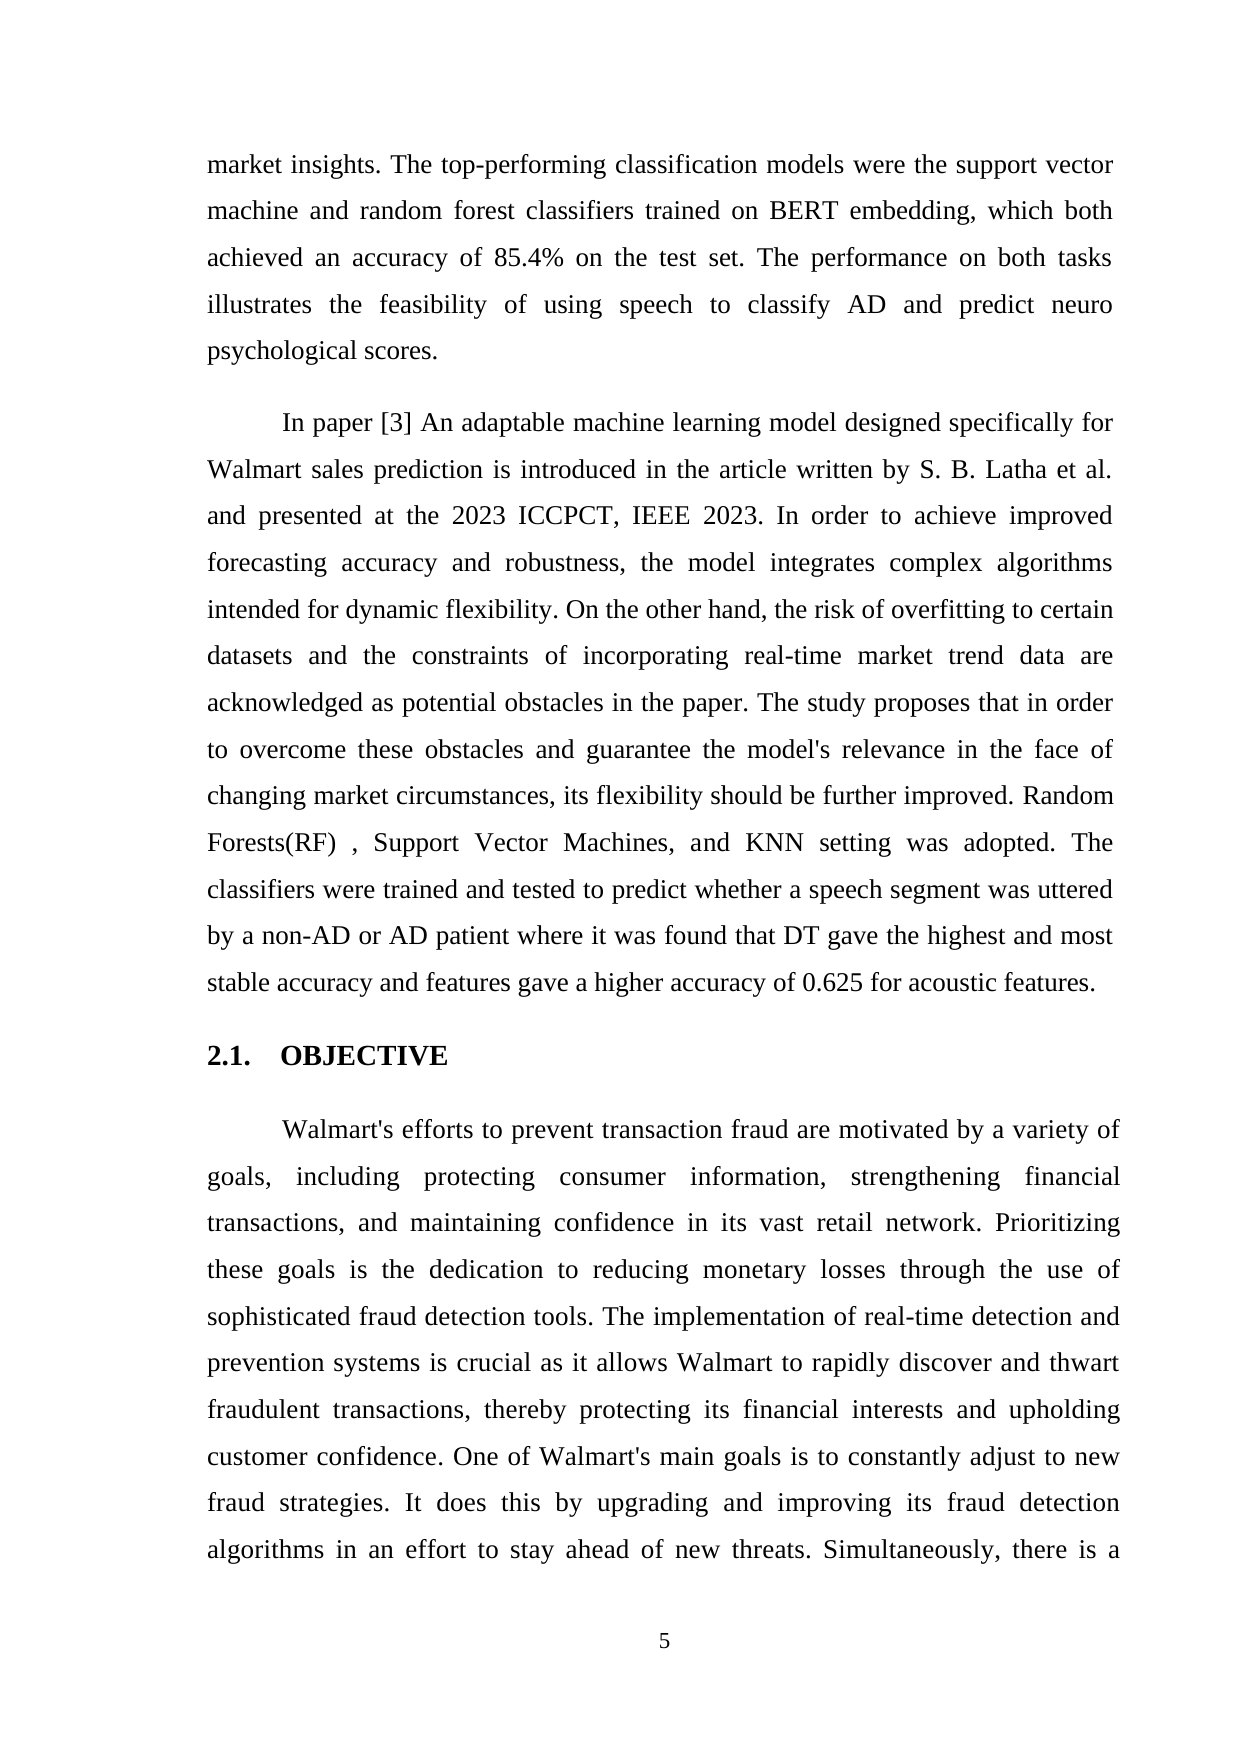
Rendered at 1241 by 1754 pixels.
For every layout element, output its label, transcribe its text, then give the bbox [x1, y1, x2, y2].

text In paper [3] An adaptable machine learning model designed specifically for Walmart sales prediction is introduced in the article written by S. B. Latha et al. and presented at the 2023 ICCPCT, IEEE 2023. In order to achieve improved forecasting accuracy and robustness, the model integrates complex algorithms intended for dynamic flexibility. On the other hand, the risk of overfitting to certain datasets and the constraints of incorporating real-time market trend data are acknowledged as potential obstacles in the paper. The study proposes that in order to overcome these obstacles and guarantee the model's relevance in the face of changing market circumstances, its flexibility should be further improved. Random Forests(RF) , Support Vector Machines, and KNN setting was adopted. The classifiers were trained and tested to predict whether a speech segment was uttered by a non-AD or AD patient where it was found that DT gave the highest and most stable accuracy and features gave a higher accuracy of 0.625 for acoustic features. [207, 406, 1114, 997]
text 2.1. OBJECTIVE [207, 1038, 1122, 1071]
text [207, 1113, 1122, 1564]
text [207, 148, 1114, 366]
